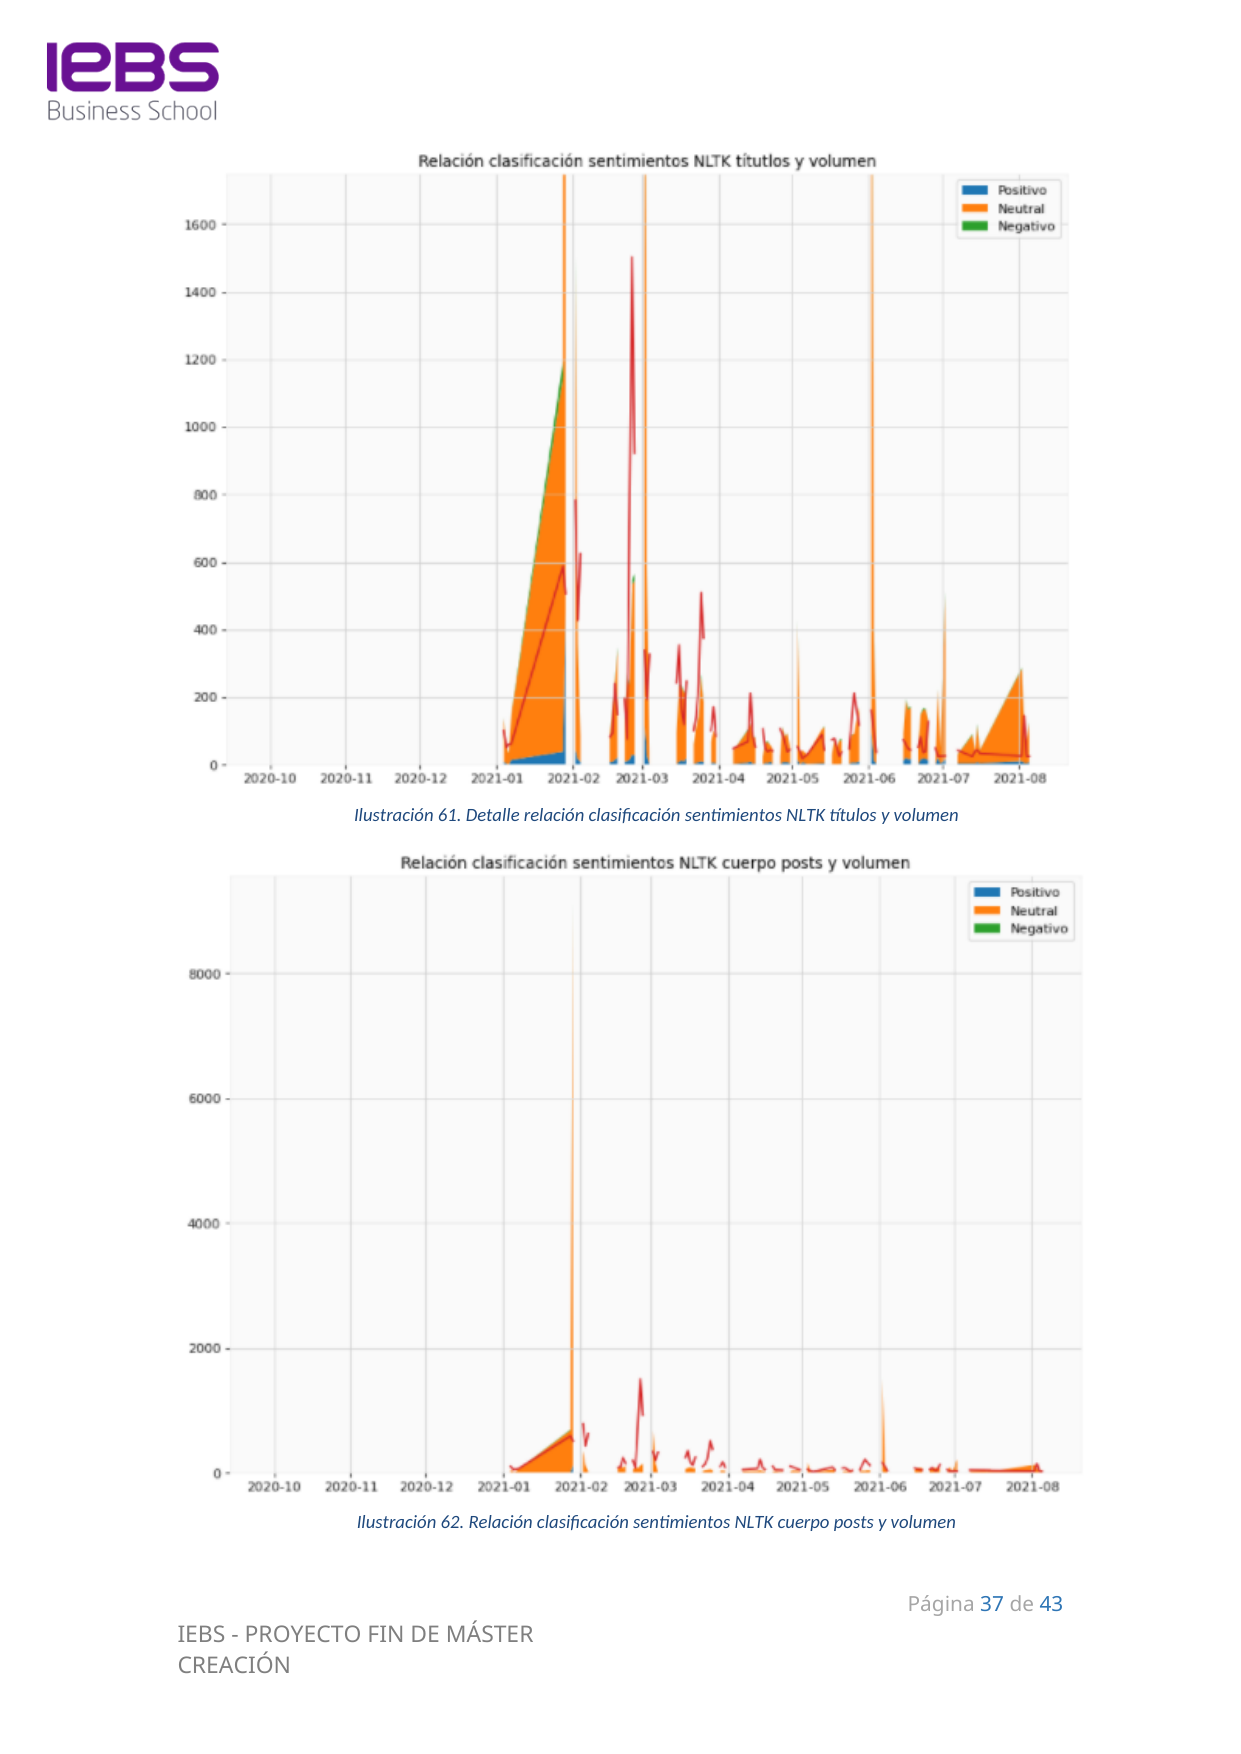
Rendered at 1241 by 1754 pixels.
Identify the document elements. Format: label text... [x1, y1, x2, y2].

picture [177, 847, 1102, 1511]
picture [21, 20, 1070, 804]
text Ilustración 61. Detalle relación clasificación sentimientos NLTK títulos y volumen [177, 804, 1063, 826]
text Ilustración 62. Relación clasificación sentimientos NLTK cuerpo posts y volumen [177, 1511, 1063, 1533]
